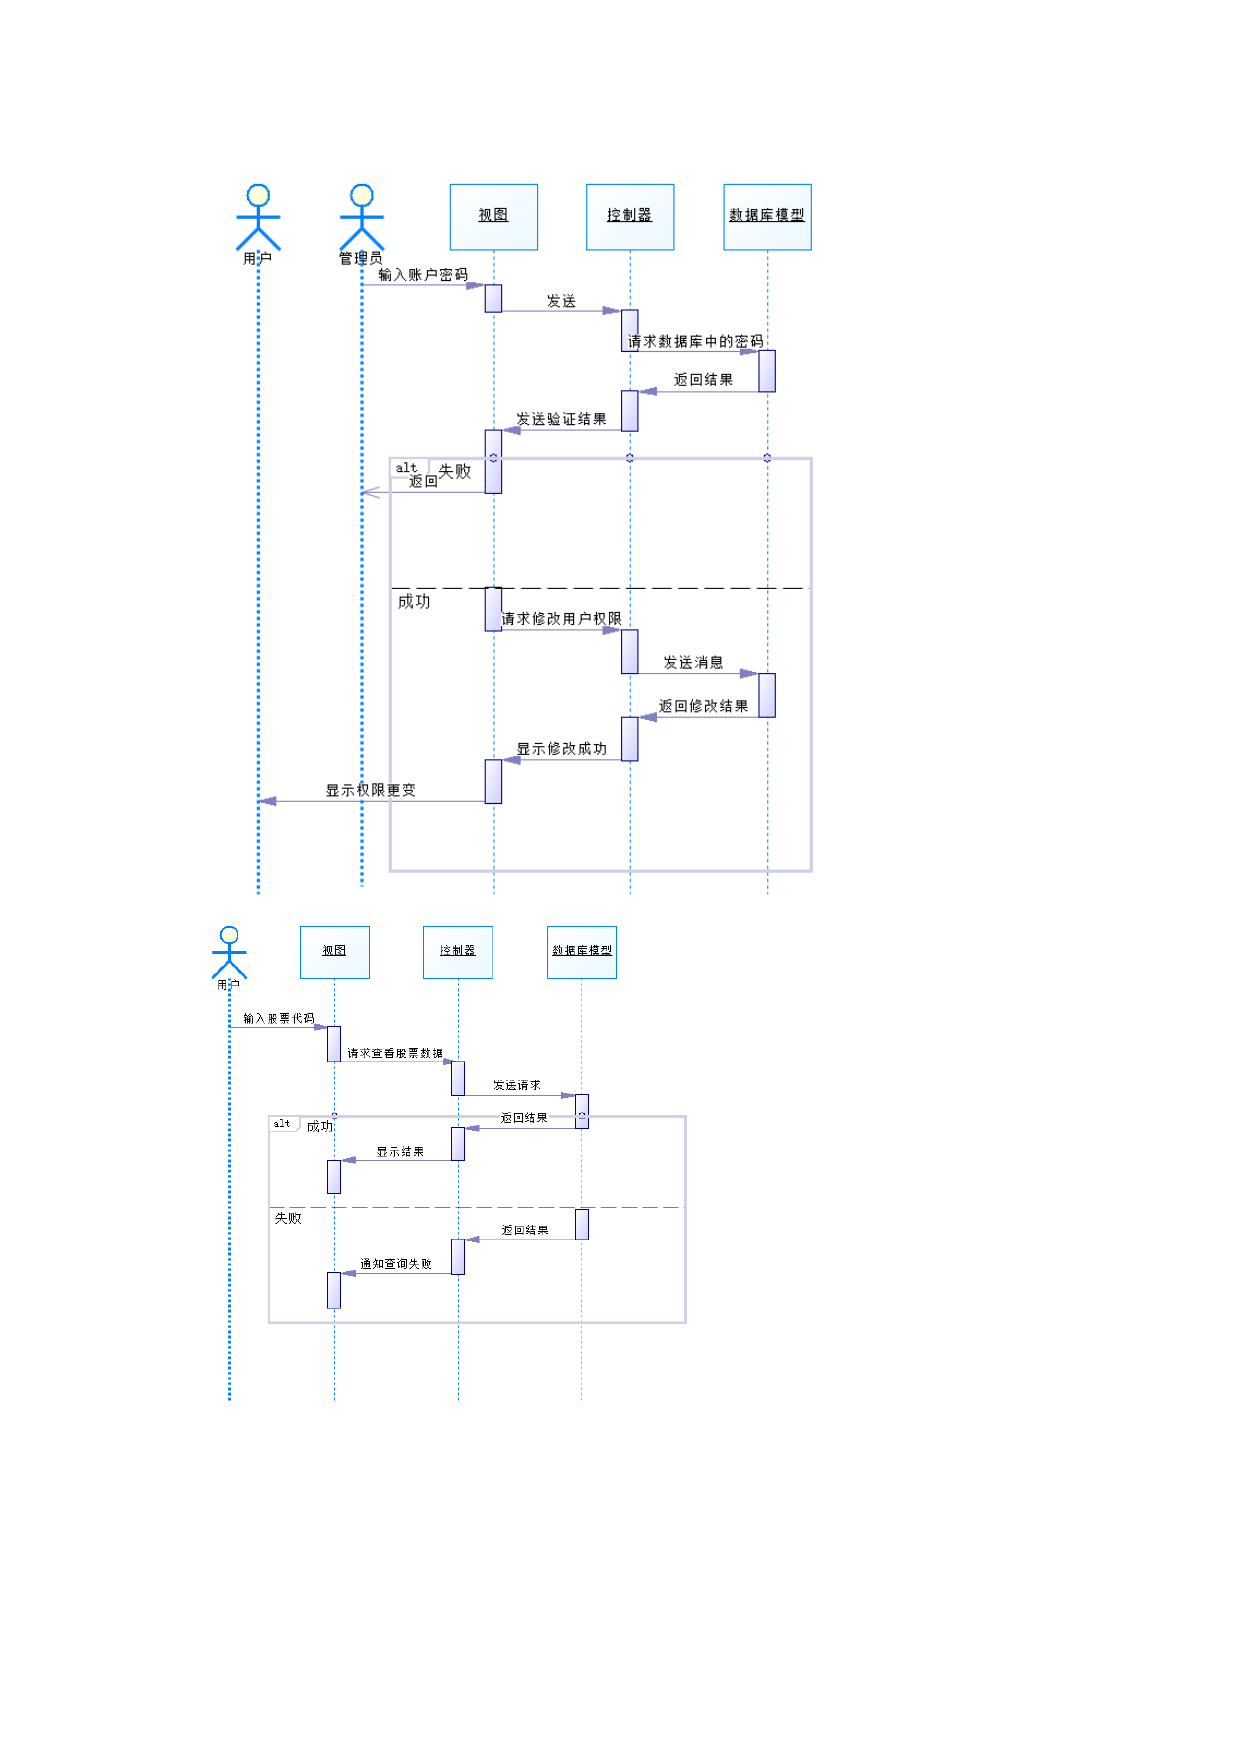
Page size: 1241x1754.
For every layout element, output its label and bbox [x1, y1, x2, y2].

picture [187, 916, 721, 1423]
picture [187, 162, 873, 910]
